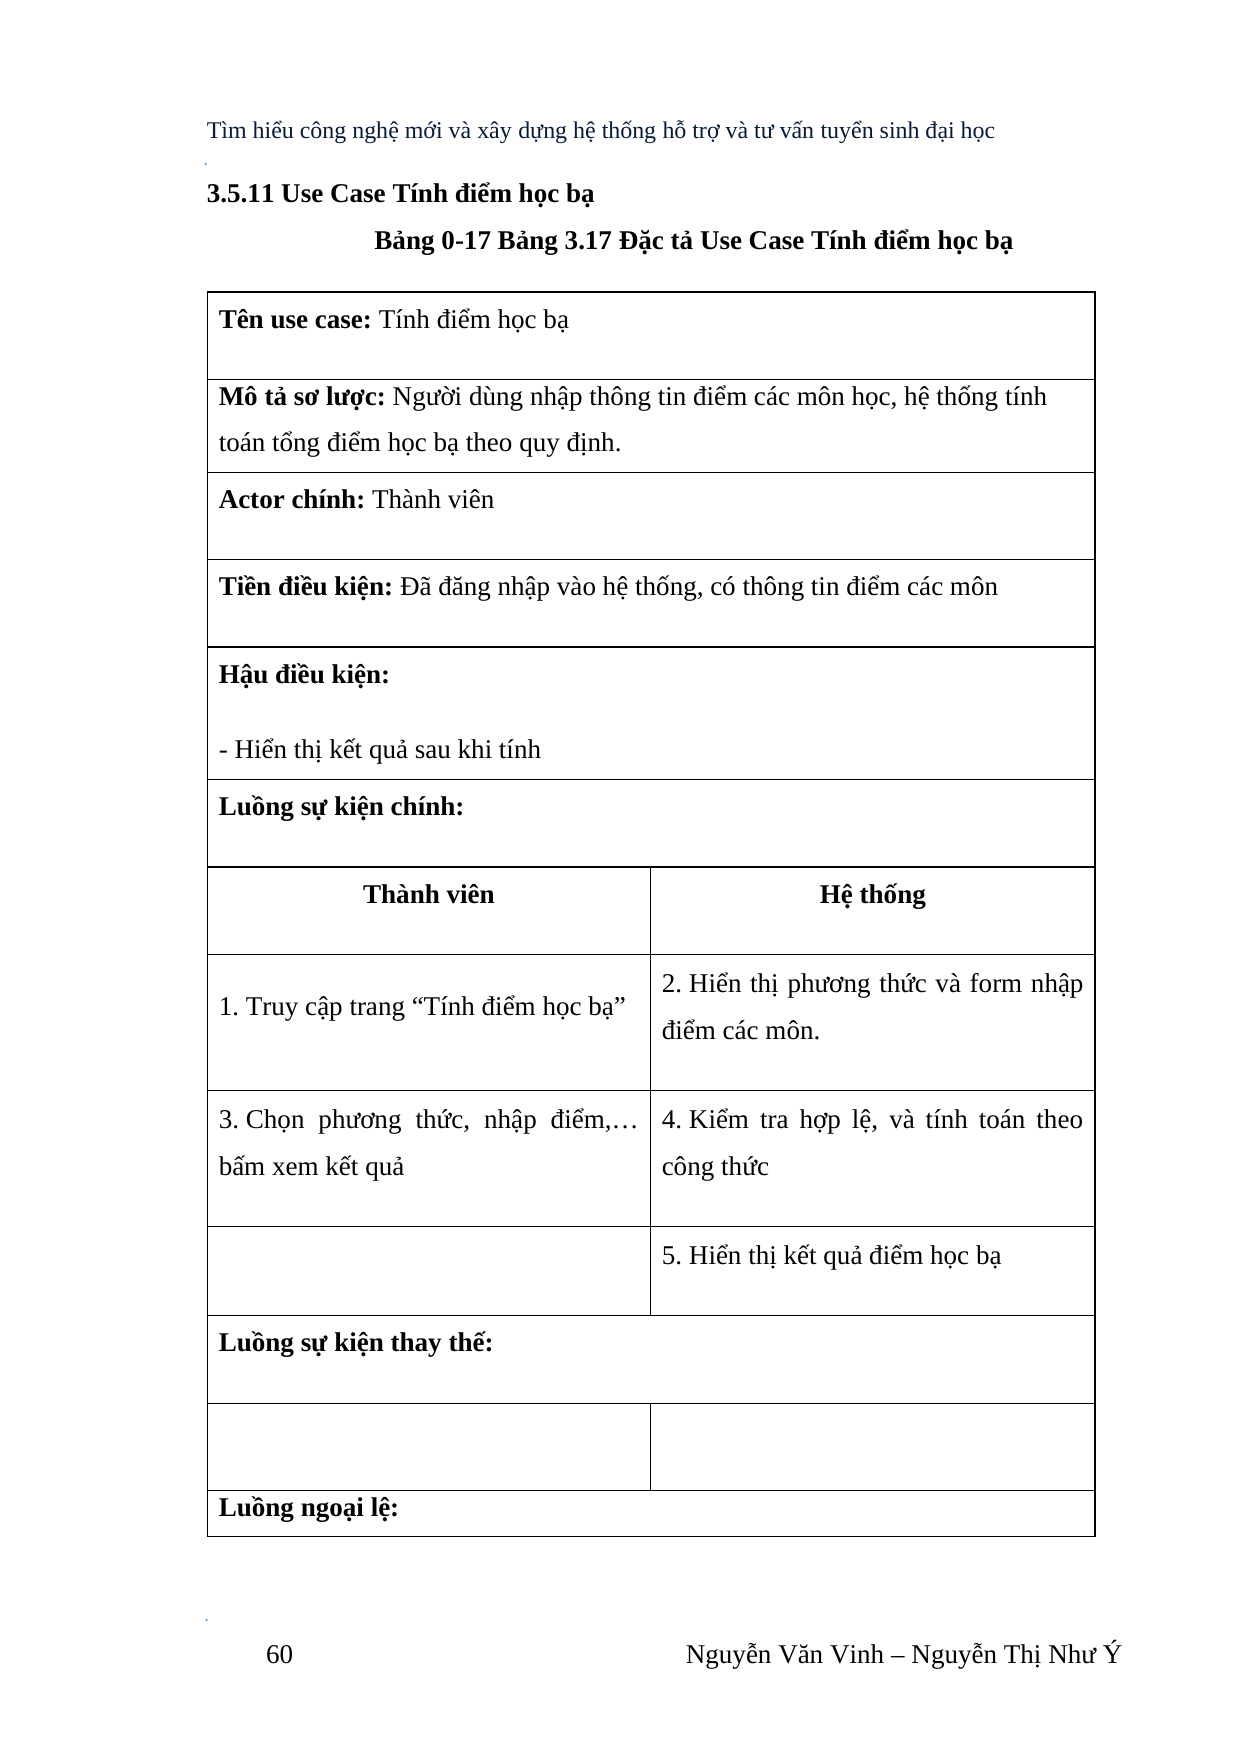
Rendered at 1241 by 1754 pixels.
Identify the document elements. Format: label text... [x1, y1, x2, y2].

table_cell Truy cập trang “Tính điểm học bạ” [208, 955, 650, 1090]
table_cell Actor chính: Thành viên [208, 473, 1094, 559]
table_cell Chọn phương thức, nhập điểm,… bấm xem kết quả [208, 1091, 650, 1226]
table_cell Hiển thị kết quả điểm học bạ [651, 1227, 1094, 1315]
table_cell Luồng ngoại lệ: [208, 1491, 1094, 1536]
text Bảng 0-17 Bảng 3.17 Đặc tả Use Case Tính điểm học bạ [207, 224, 1122, 255]
table_cell Hiển thị phương thức và form nhập điểm các môn. [651, 955, 1094, 1090]
table_cell [651, 1404, 1094, 1490]
table_cell Thành viên [208, 868, 650, 954]
subtitle 3.5.11 Use Case Tính điểm học bạ [207, 177, 1122, 208]
table_cell [208, 1227, 650, 1315]
table_cell Luồng sự kiện chính: [208, 780, 1094, 866]
table_cell Kiểm tra hợp lệ, và tính toán theo công thức [651, 1091, 1094, 1226]
table_cell Hậu điều kiện: - Hiển thị kết quả sau khi tính [208, 648, 1094, 779]
table_header Tên use case: Tính điểm học bạ [208, 293, 1094, 379]
table_cell Hệ thống [651, 868, 1094, 954]
table_cell Mô tả sơ lược: Người dùng nhập thông tin điểm các môn học, hệ thống tính toán tổng điểm học bạ theo quy định. [208, 380, 1094, 472]
table_cell Luồng sự kiện thay thế: [208, 1316, 1094, 1402]
table_cell [208, 1404, 650, 1490]
table_cell Tiền điều kiện: Đã đăng nhập vào hệ thống, có thông tin điểm các môn [208, 560, 1094, 646]
